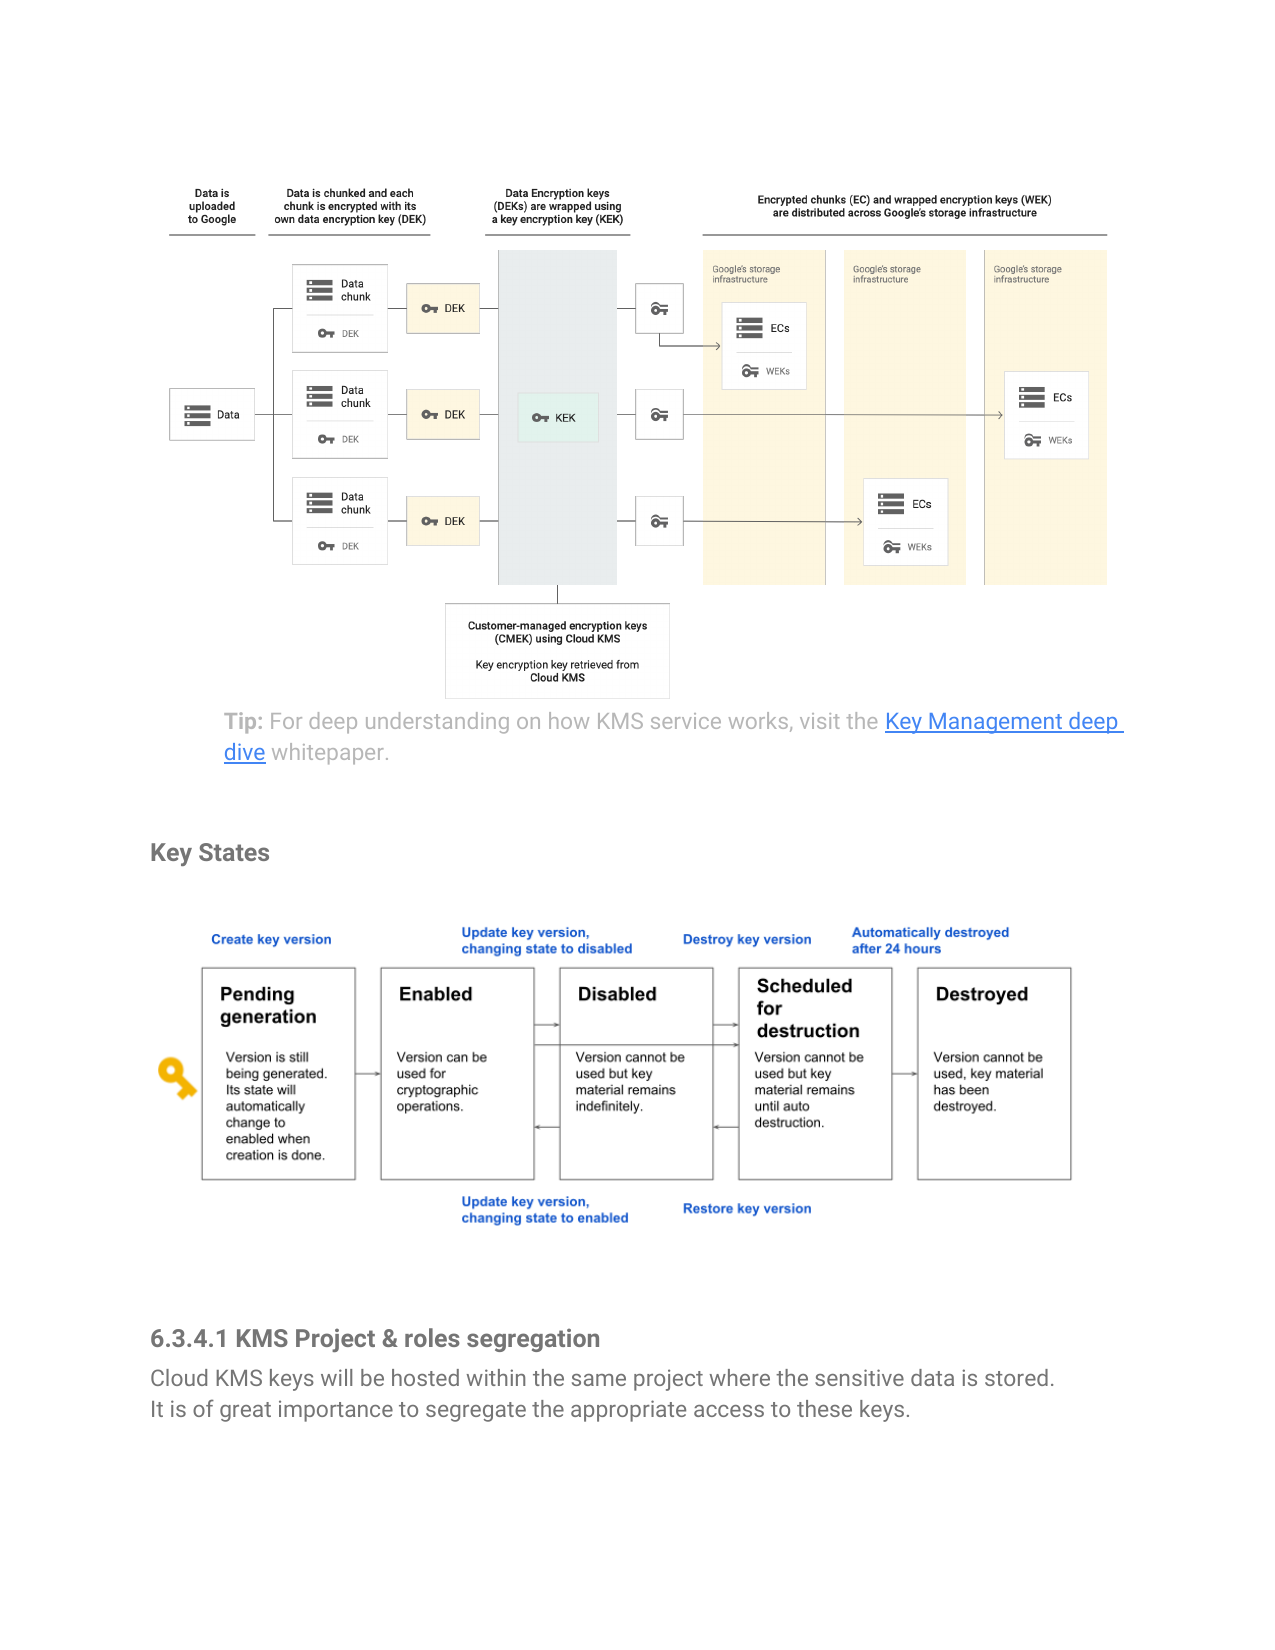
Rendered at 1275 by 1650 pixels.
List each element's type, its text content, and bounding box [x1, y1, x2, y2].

text It is of great importance to segregate the appropriate access to these keys. [150, 1396, 1125, 1423]
picture [150, 163, 1125, 705]
subtitle Key States [150, 838, 1275, 868]
picture [150, 880, 1125, 1243]
text Cloud KMS keys will be hosted within the same project where the sensitive data is stored. [150, 1366, 1125, 1392]
subtitle 6.3.4.1 KMS Project & roles segregation [150, 1324, 1275, 1353]
text Tip: For deep understanding on how KMS service works, visit the Key Management deep dive whitepaper. [224, 708, 1125, 766]
